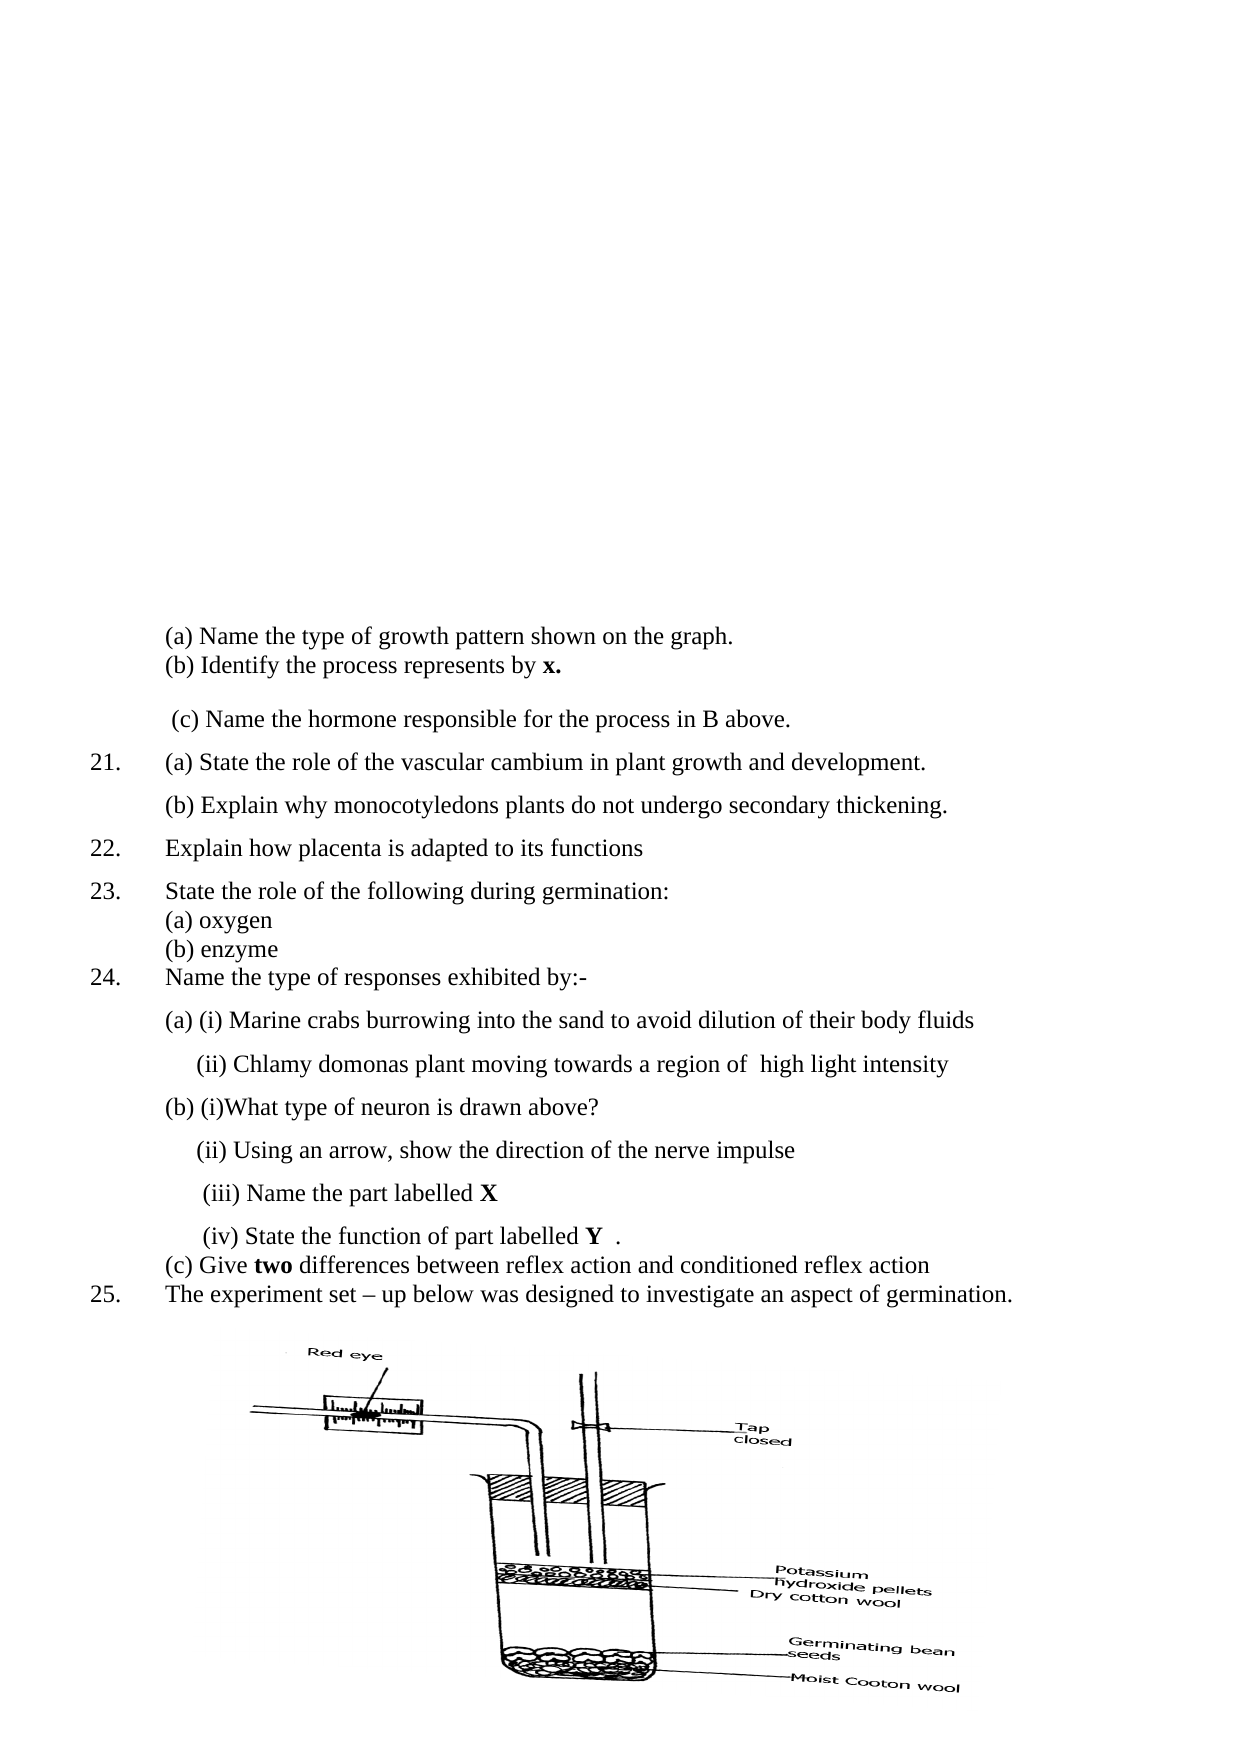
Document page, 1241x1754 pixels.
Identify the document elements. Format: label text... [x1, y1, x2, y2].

text (a) (i) Marine crabs burrowing into the sand to avoid dilution of their body fluids [90, 1006, 1150, 1034]
text (b) enzyme [90, 934, 1150, 962]
text (a) oxygen [90, 905, 1150, 934]
text 24. Name the type of responses exhibited by:- [90, 962, 1150, 991]
text (b) Identify the process represents by x. [90, 650, 1150, 679]
text (a) Name the type of growth pattern shown on the graph. [90, 621, 1150, 650]
text (b) Explain why monocotyledons plants do not undergo secondary thickening. [90, 790, 1150, 819]
text (b) (i)What type of neuron is drawn above? [90, 1092, 1150, 1121]
text (iii) Name the part labelled X [90, 1178, 1150, 1207]
text 25. The experiment set – up below was designed to investigate an aspect of germination. [90, 1279, 1150, 1307]
text (ii) Using an arrow, show the direction of the nerve impulse [90, 1135, 1150, 1164]
text (iv) State the function of part labelled Y . (c) Give two differences between reflex action and conditioned reflex action [90, 1221, 1150, 1279]
text (ii) Chlamy domonas plant moving towards a region of high light intensity [90, 1049, 1150, 1077]
text (c) Name the hormone responsible for the process in B above. [90, 704, 1150, 732]
text 22. Explain how placenta is adapted to its functions [90, 833, 1150, 862]
text 21. (a) State the role of the vascular cambium in plant growth and development. [90, 747, 1150, 776]
text 23. State the role of the following during germination: [90, 876, 1150, 905]
